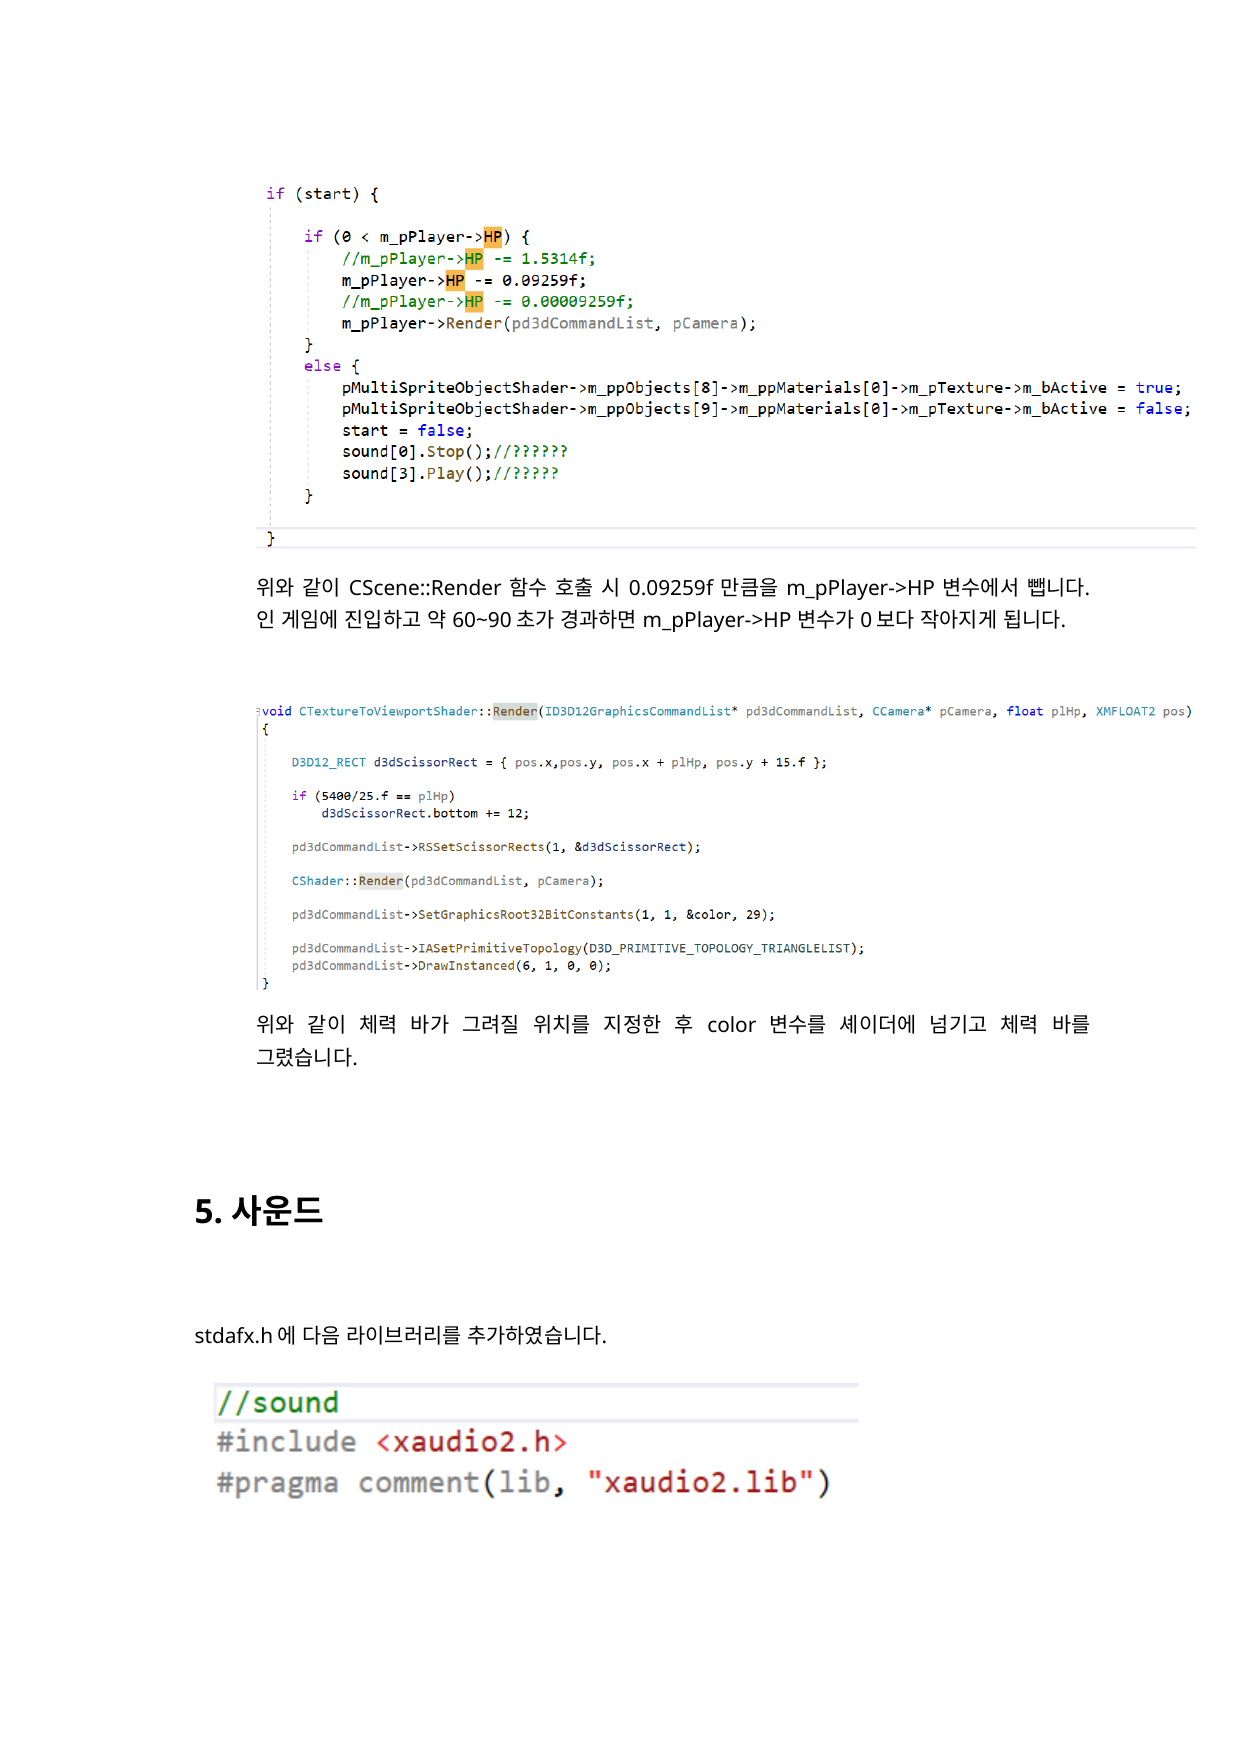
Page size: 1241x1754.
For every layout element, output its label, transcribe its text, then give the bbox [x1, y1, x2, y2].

text stdafx.h에 다음 라이브러리를 추가하였습니다. [194, 1320, 1090, 1350]
picture [256, 700, 1197, 990]
picture [194, 1369, 859, 1527]
list 위와 같이 체력 바가 그려질 위치를 지정한 후 color 변수를 셰이더에 넘기고 체력 바를 그렸습니다. [256, 1008, 1090, 1072]
list 위와 같이 CScene::Render 함수 호출 시 0.09259f 만큼을 m_pPlayer->HP 변수에서 뺍니다. 인 게임에 진입하고 약 60~90초가 경과하면 m_pPlayer->HP 변수가 0보다 작아지게 됩니다. [256, 571, 1090, 634]
picture [256, 177, 1197, 552]
text 5. 사운드 [194, 1185, 1090, 1234]
